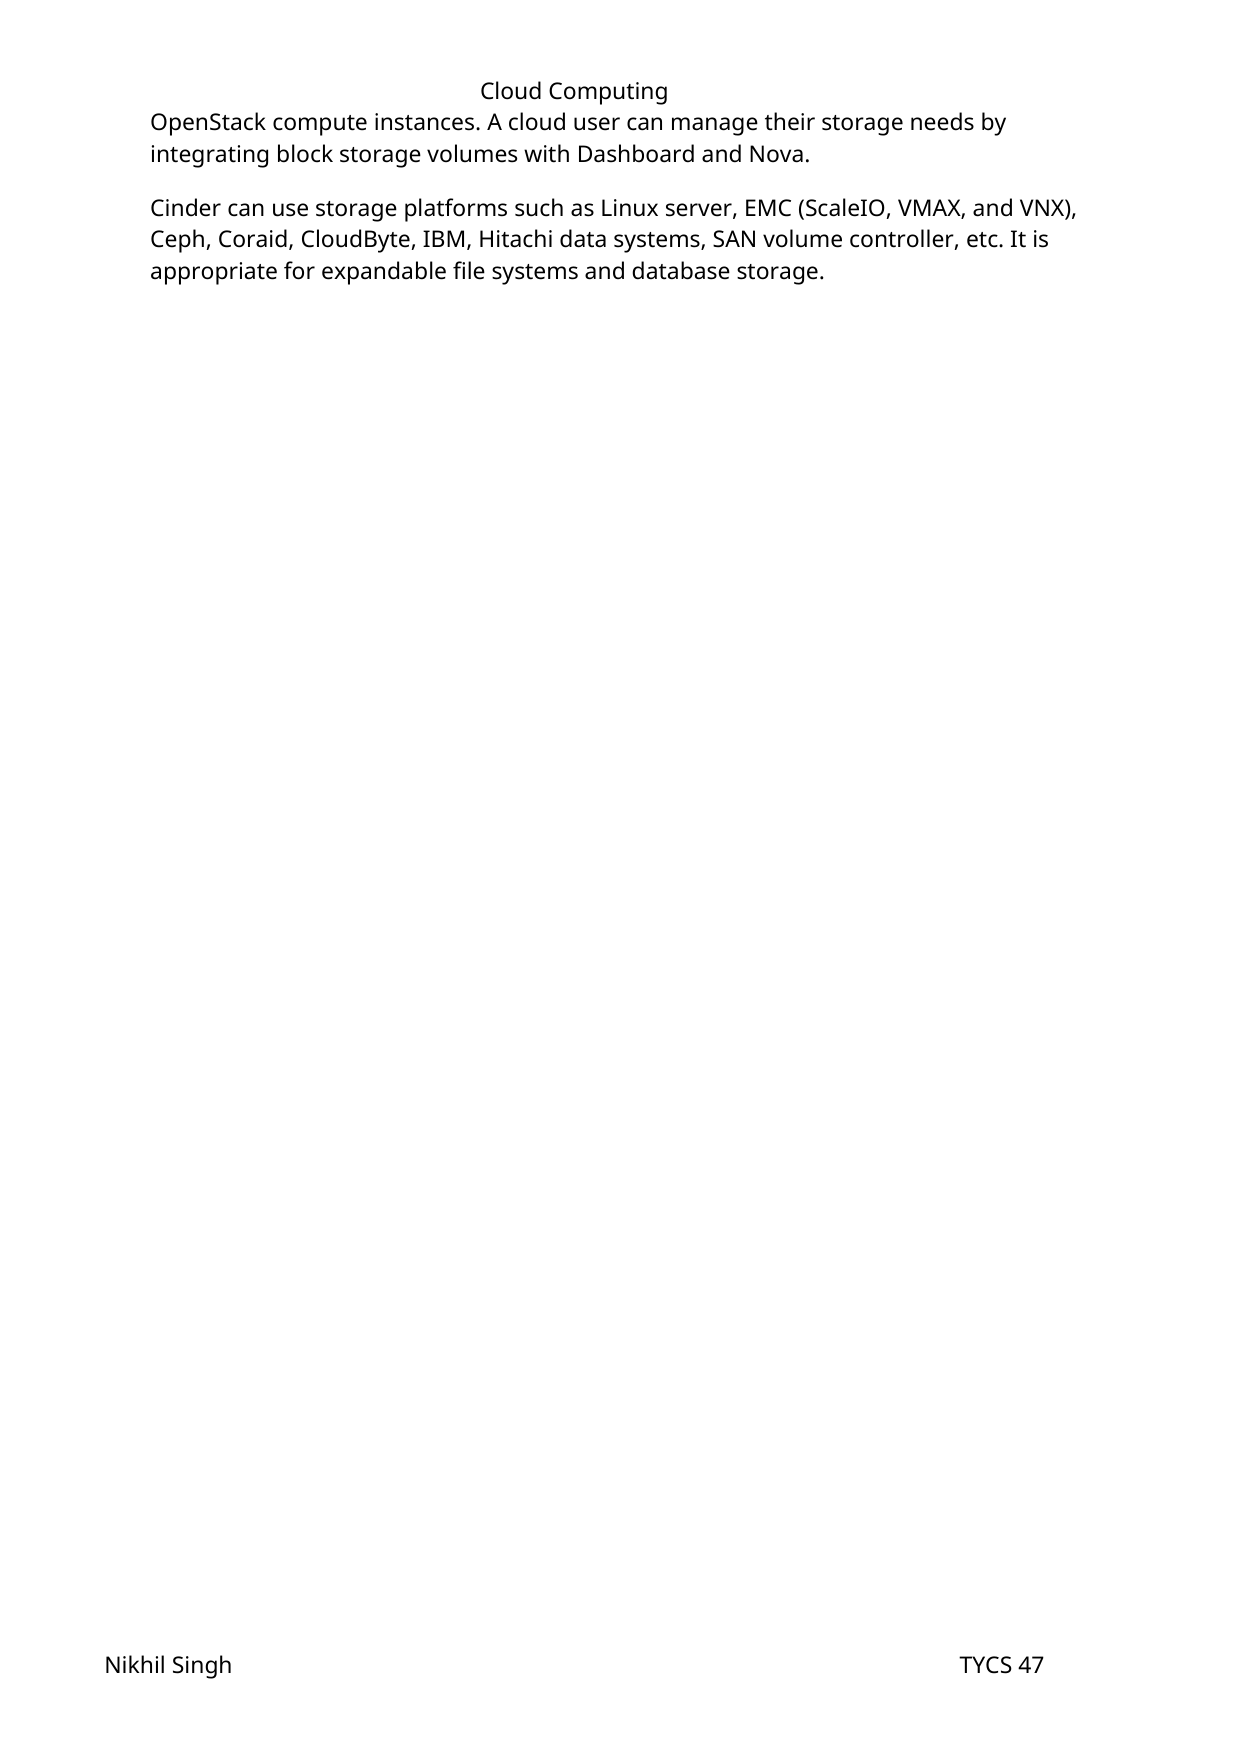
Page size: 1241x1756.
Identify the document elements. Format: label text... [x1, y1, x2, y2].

text Cinder can use storage platforms such as Linux server, EMC (ScaleIO, VMAX, and VNX), Ceph, Coraid, CloudByte, IBM, Hitachi data systems, SAN volume controller, etc. It is appropriate for expandable file systems and database storage. [150, 192, 1114, 286]
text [150, 106, 1114, 169]
